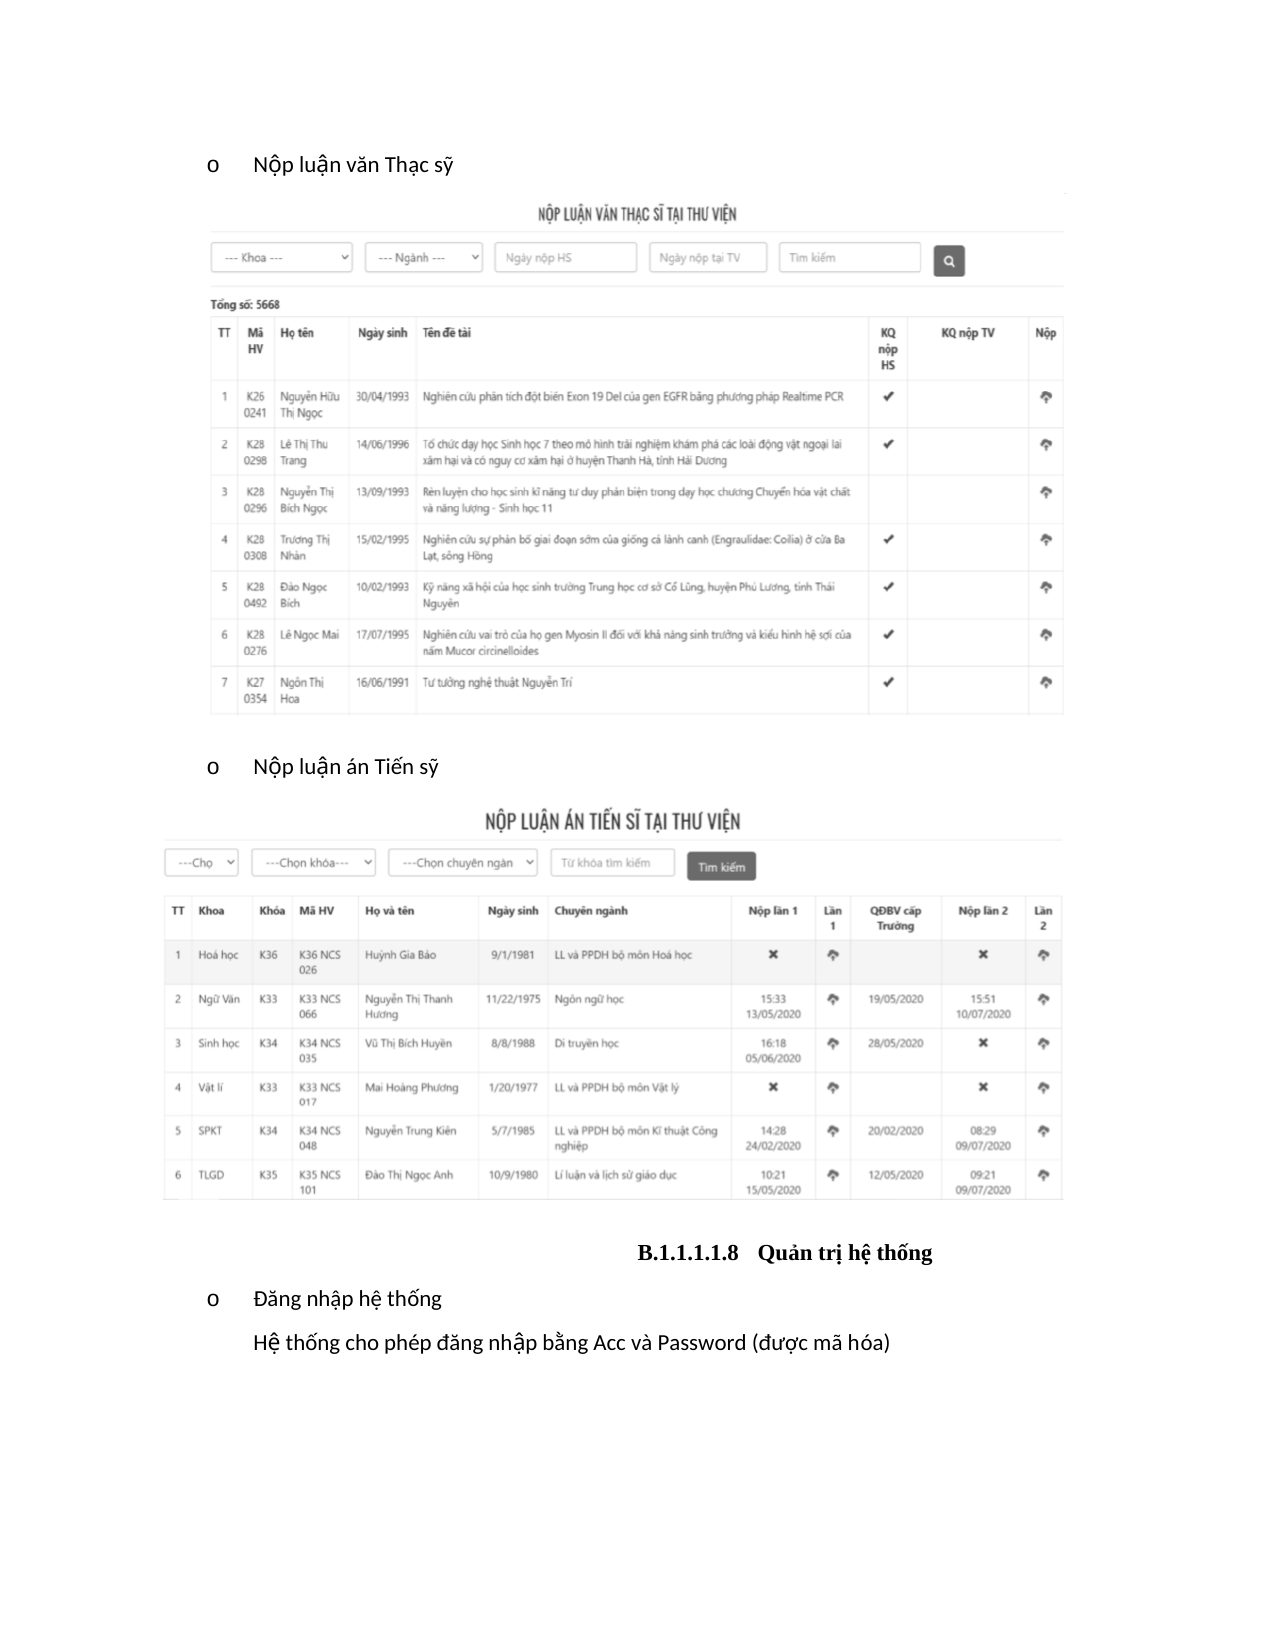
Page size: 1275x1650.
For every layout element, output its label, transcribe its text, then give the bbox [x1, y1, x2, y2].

subtitle Quản trị hệ thống [637, 1239, 1125, 1265]
text Hệ thống cho phép đăng nhập bằng Acc và Password (được mã hóa) [253, 1328, 1125, 1356]
list Nộp luận văn Thạc sỹ [206, 150, 1125, 179]
list Nộp luận án Tiến sỹ [206, 752, 1125, 781]
list Đăng nhập hệ thống [206, 1284, 1125, 1314]
